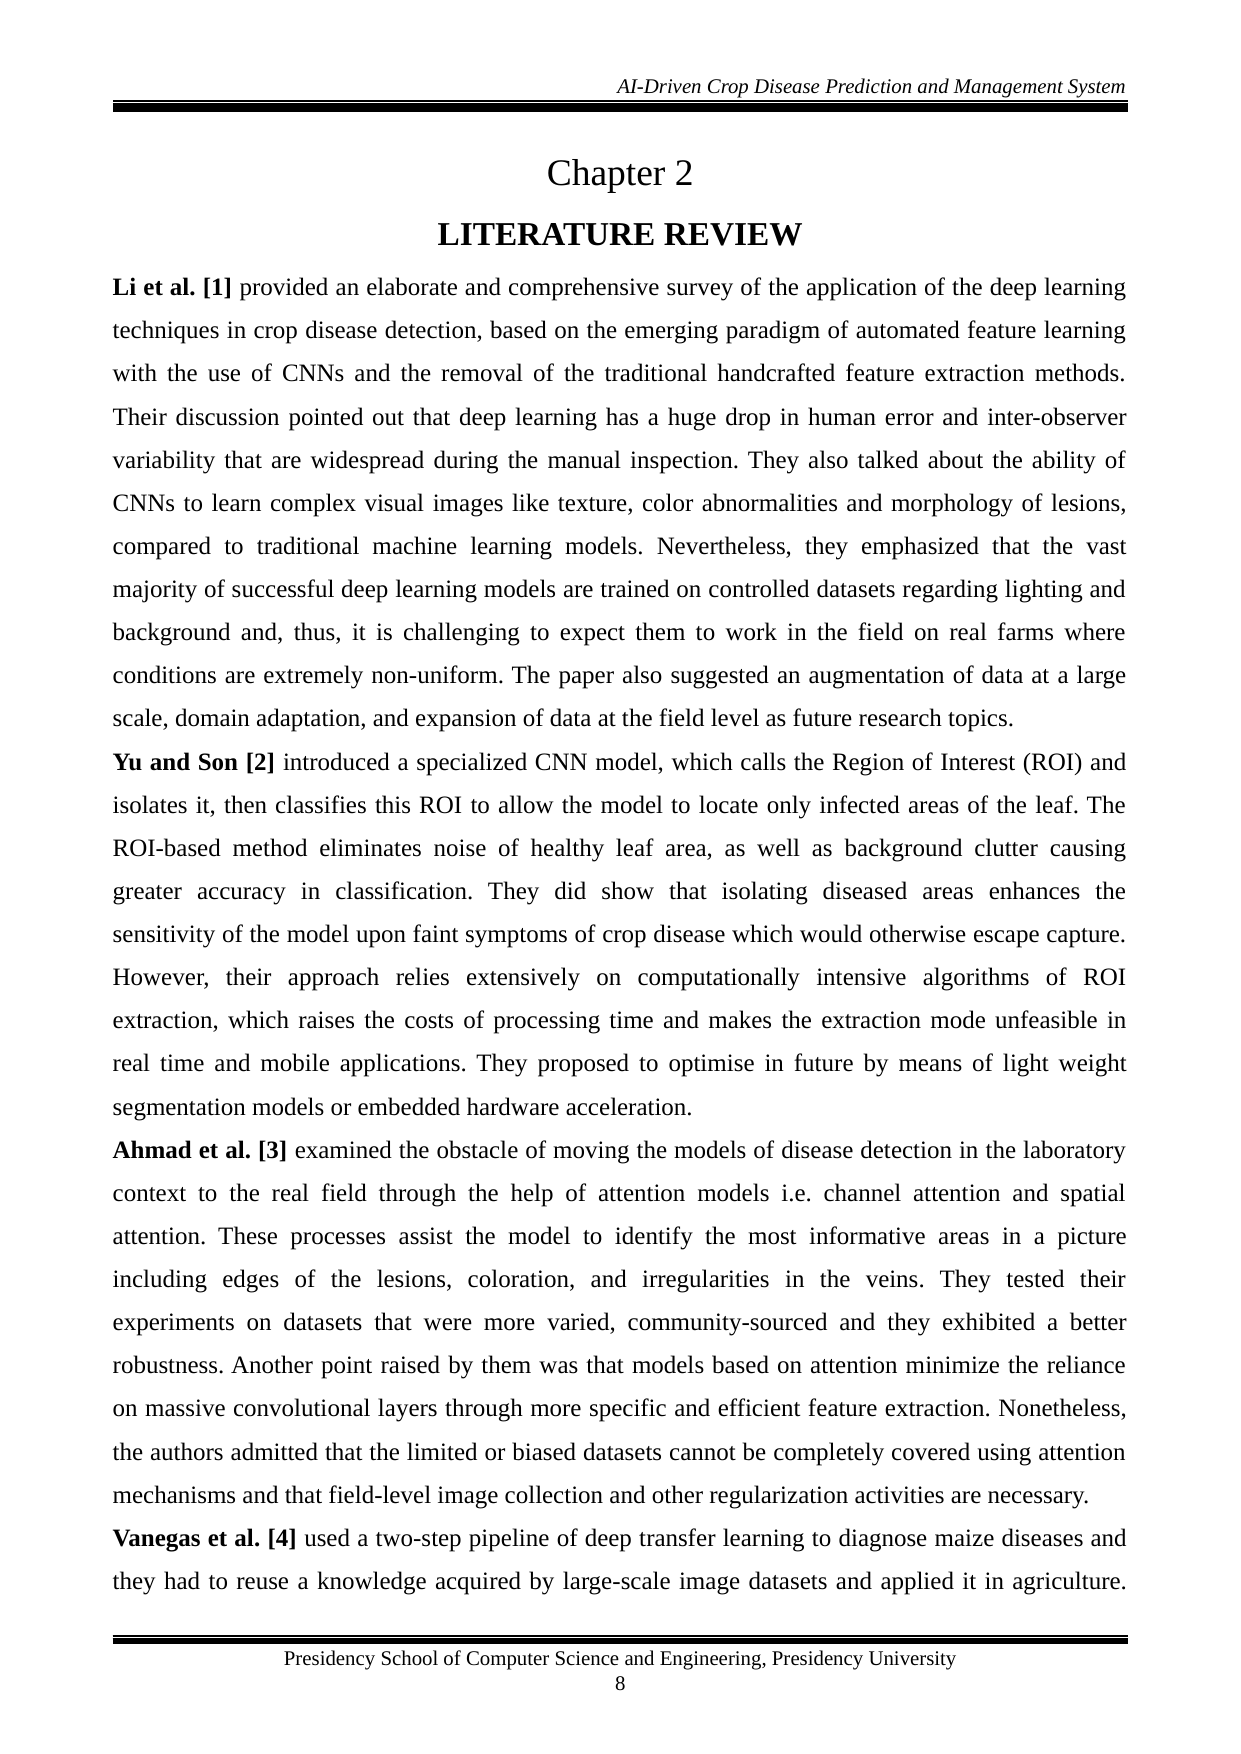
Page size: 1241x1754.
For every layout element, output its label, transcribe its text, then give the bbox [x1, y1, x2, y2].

text LITERATURE REVIEW [112, 215, 1128, 253]
text Yu and Son [2] introduced a specialized CNN model, which calls the Region of Interest (ROI) and isolates it, then classifies this ROI to allow the model to locate only infected areas of the leaf. The ROI-based method eliminates noise of healthy leaf area, as well as background clutter causing greater accuracy in classification. They did show that isolating diseased areas enhances the sensitivity of the model upon faint symptoms of crop disease which would otherwise escape capture. However, their approach relies extensively on computationally intensive algorithms of ROI extraction, which raises the costs of processing time and makes the extraction mode unfeasible in real time and mobile applications. They proposed to optimise in future by means of light weight segmentation models or embedded hardware acceleration. [112, 747, 1128, 1120]
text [112, 1523, 1128, 1595]
text Li et al. [1] provided an elaborate and comprehensive survey of the application of the deep learning techniques in crop disease detection, based on the emerging paradigm of automated feature learning with the use of CNNs and the removal of the traditional handcrafted feature extraction methods. Their discussion pointed out that deep learning has a huge drop in human error and inter-observer variability that are widespread during the manual inspection. They also talked about the ability of CNNs to learn complex visual images like texture, color abnormalities and morphology of lesions, compared to traditional machine learning models. Nevertheless, they emphasized that the vast majority of successful deep learning models are trained on controlled datasets regarding lighting and background and, thus, it is challenging to expect them to work in the field on real farms where conditions are extremely non-uniform. The paper also suggested an augmentation of data at a large scale, domain adaptation, and expansion of data at the field level as future research topics. [112, 272, 1128, 732]
text Chapter 2 [112, 150, 1128, 193]
text Ahmad et al. [3] examined the obstacle of moving the models of disease detection in the laboratory context to the real field through the help of attention models i.e. channel attention and spatial attention. These processes assist the model to identify the most informative areas in a picture including edges of the lesions, coloration, and irregularities in the veins. They tested their experiments on datasets that were more varied, community-sourced and they exhibited a better robustness. Another point raised by them was that models based on attention minimize the reliance on massive convolutional layers through more specific and efficient feature extraction. Nonetheless, the authors admitted that the limited or biased datasets cannot be completely covered using attention mechanisms and that field-level image collection and other regularization activities are necessary. [112, 1135, 1128, 1508]
